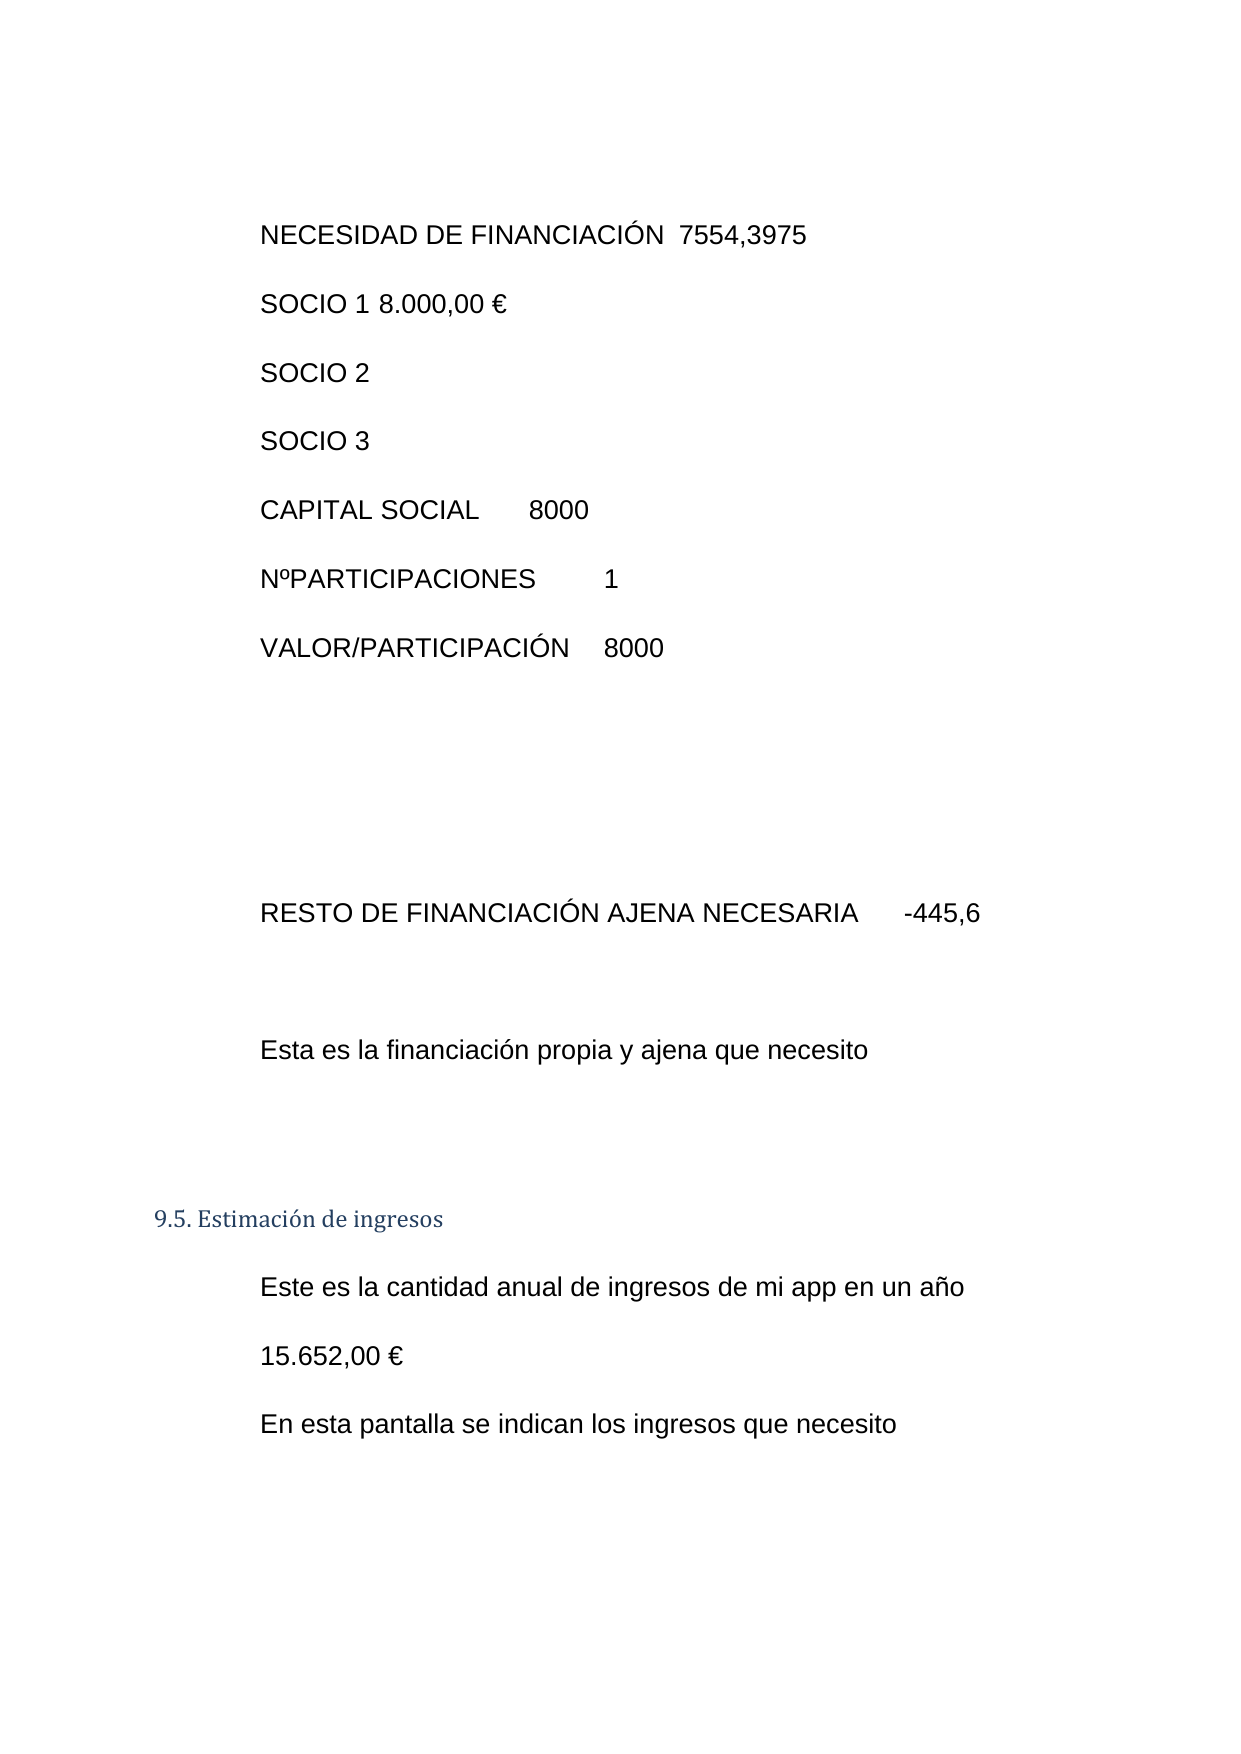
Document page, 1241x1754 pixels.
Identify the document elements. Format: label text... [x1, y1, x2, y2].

text SOCIO 3 [260, 425, 1063, 457]
text NECESIDAD DE FINANCIACIÓN 7554,3975 [260, 219, 1063, 250]
text Este es la cantidad anual de ingresos de mi app en un año [260, 1271, 1063, 1302]
text 15.652,00 € [260, 1339, 1063, 1371]
text SOCIO 1 8.000,00 € [260, 288, 1063, 319]
text Esta es la financiación propia y ajena que necesito [260, 1034, 1063, 1066]
text VALOR/PARTICIPACIÓN 8000 [260, 632, 1063, 663]
text CAPITAL SOCIAL 8000 [260, 494, 1063, 525]
text RESTO DE FINANCIACIÓN AJENA NECESARIA -445,6 [260, 897, 1063, 928]
subtitle 9.5. Estimación de ingresos [154, 1204, 1063, 1233]
text En esta pantalla se indican los ingresos que necesito [260, 1408, 1063, 1439]
text SOCIO 2 [260, 357, 1063, 388]
text NºPARTICIPACIONES 1 [260, 563, 1063, 594]
